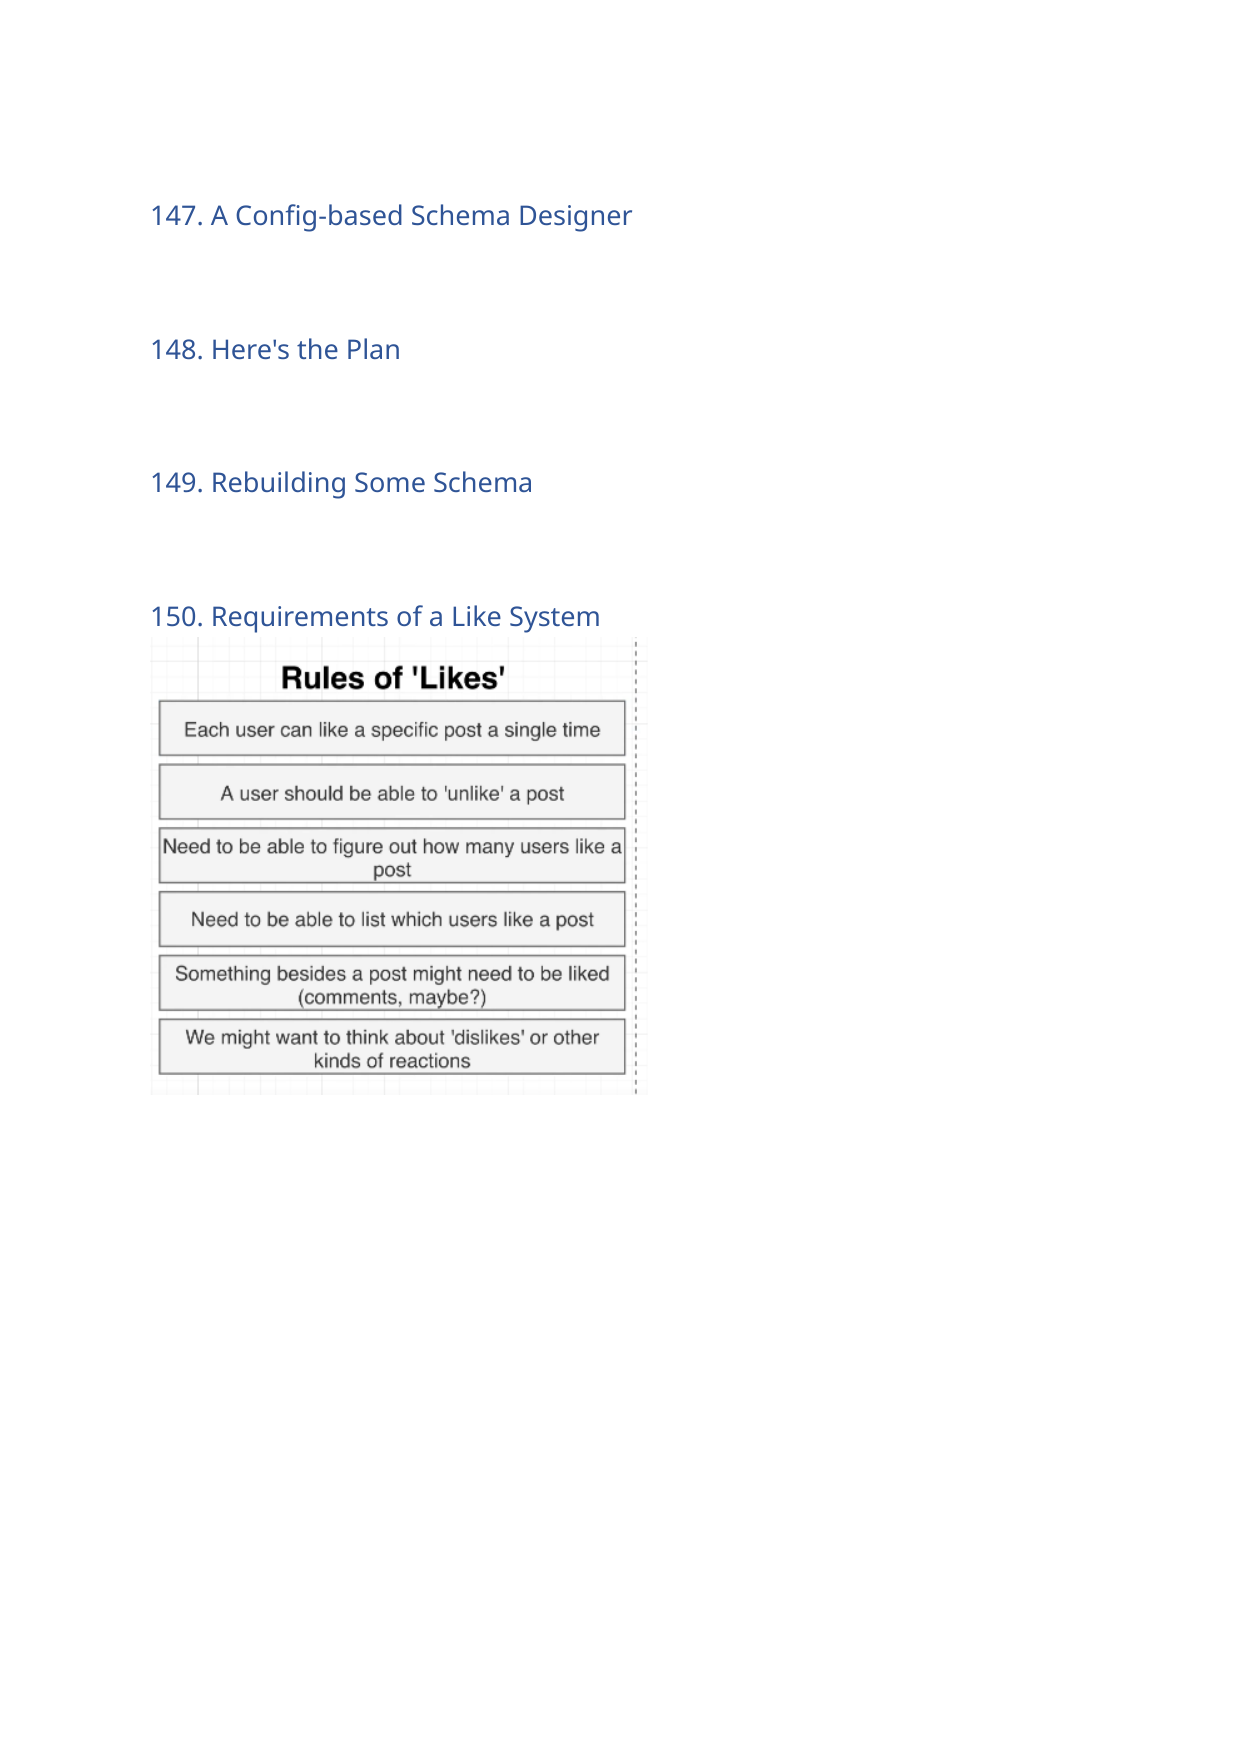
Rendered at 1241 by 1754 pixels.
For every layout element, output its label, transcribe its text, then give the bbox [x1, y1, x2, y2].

subtitle 150. Requirements of a Like System [150, 597, 1090, 634]
subtitle 149. Rebuilding Some Schema [150, 464, 1090, 501]
subtitle 147. A Config-based Schema Designer [150, 197, 1090, 234]
picture [150, 637, 648, 1095]
subtitle 148. Here's the Plan [150, 330, 1090, 367]
